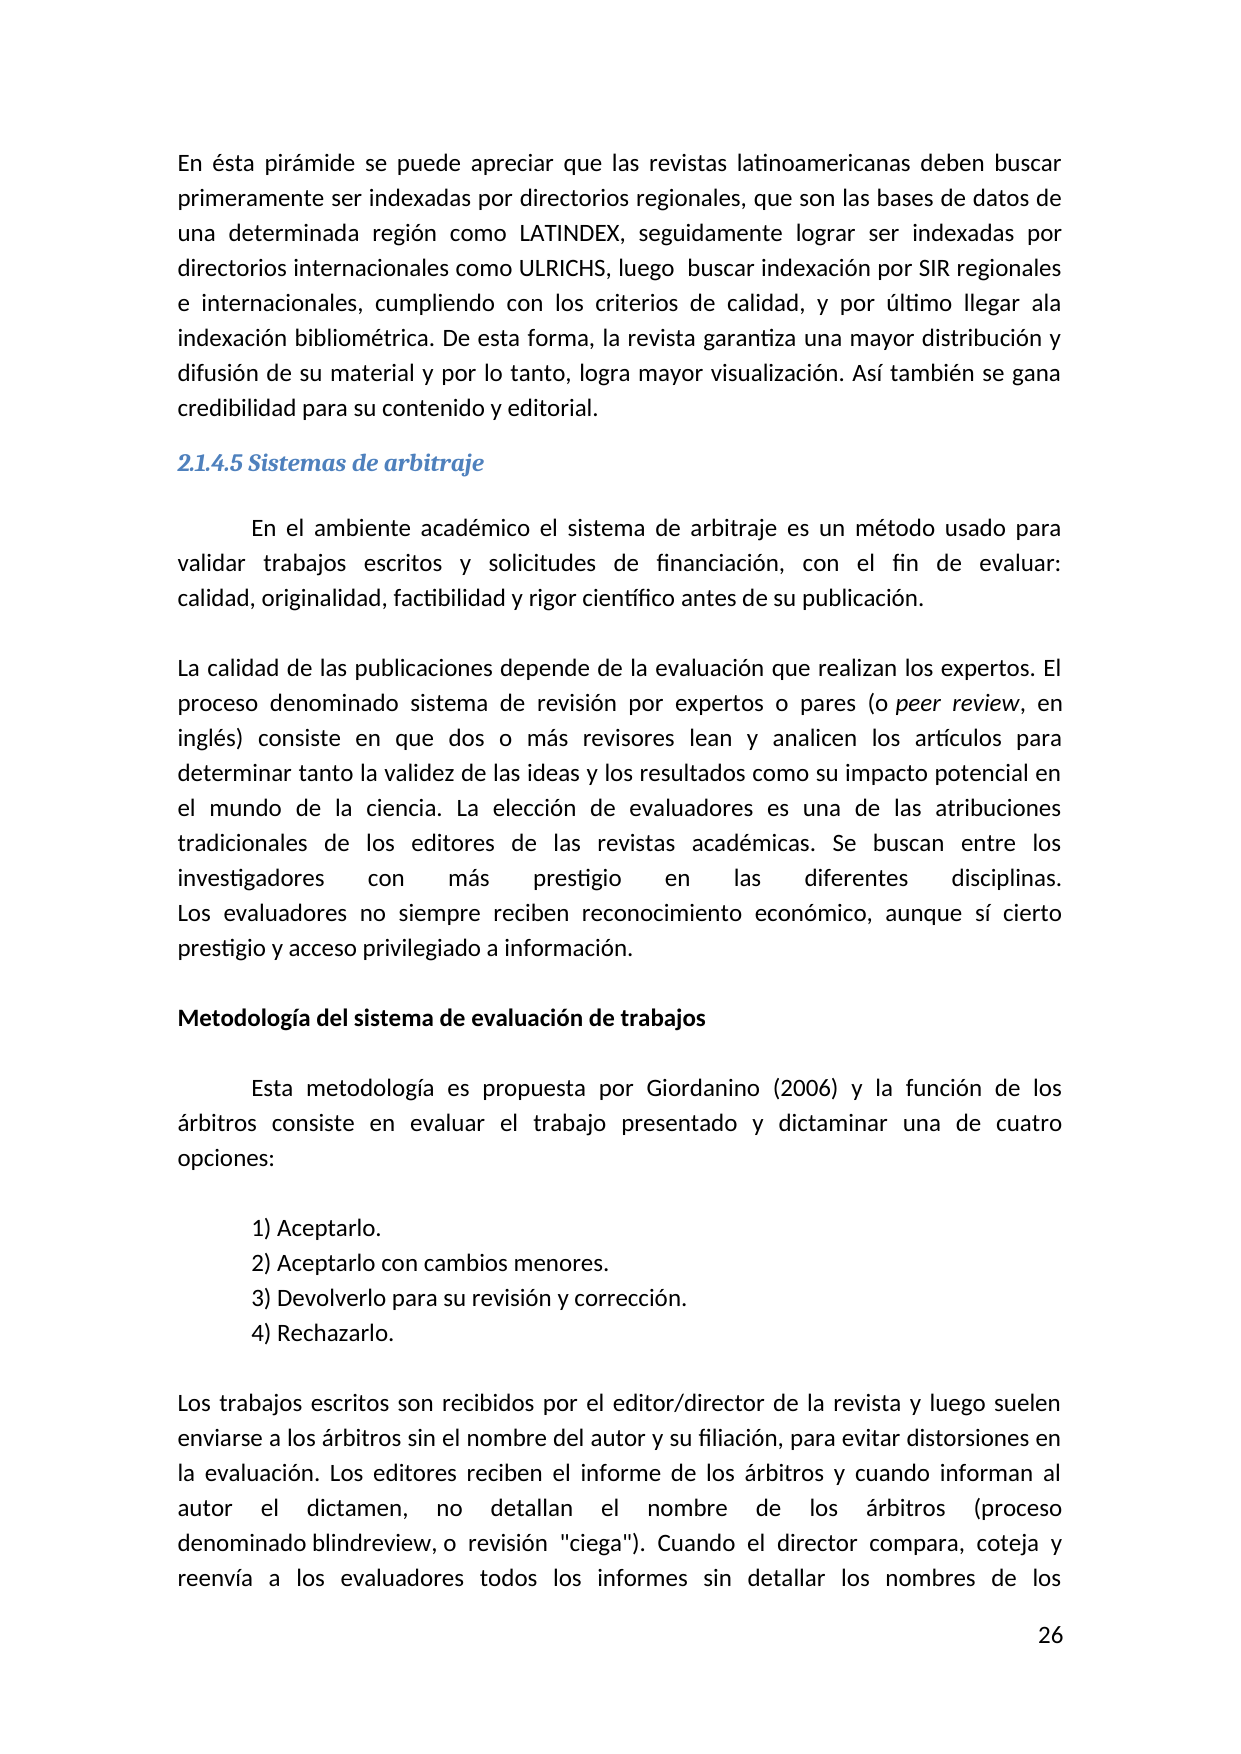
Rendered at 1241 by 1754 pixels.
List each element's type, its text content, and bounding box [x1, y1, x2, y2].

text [177, 1387, 1063, 1593]
text En ésta pirámide se puede apreciar que las revistas latinoamericanas deben buscar primeramente ser indexadas por directorios regionales, que son las bases de datos de una determinada región como LATINDEX, seguidamente lograr ser indexadas por directorios internacionales como ULRICHS, luego buscar indexación por SIR regionales e internacionales, cumpliendo con los criterios de calidad, y por último llegar ala indexación bibliométrica. De esta forma, la revista garantiza una mayor distribución y difusión de su material y por lo tanto, logra mayor visualización. Así también se gana credibilidad para su contenido y editorial. [177, 148, 1063, 423]
text Metodología del sistema de evaluación de trabajos [177, 1002, 1063, 1033]
text 1) Aceptarlo. [177, 1212, 1063, 1243]
text 4) Rechazarlo. [177, 1317, 1063, 1348]
text Esta metodología es propuesta por Giordanino (2006) y la función de los árbitros consiste en evaluar el trabajo presentado y dictaminar una de cuatro opciones: [177, 1072, 1063, 1173]
text En el ambiente académico el sistema de arbitraje es un método usado para validar trabajos escritos y solicitudes de financiación, con el fin de evaluar: calidad, originalidad, factibilidad y rigor científico antes de su publicación. [177, 512, 1063, 613]
text 2) Aceptarlo con cambios menores. [177, 1247, 1063, 1278]
text La calidad de las publicaciones depende de la evaluación que realizan los expertos. El proceso denominado sistema de revisión por expertos o pares (o peer review, en inglés) consiste en que dos o más revisores lean y analicen los artículos para determinar tanto la validez de las ideas y los resultados como su impacto potencial en el mundo de la ciencia. La elección de evaluadores es una de las atribuciones tradicionales de los editores de las revistas académicas. Se buscan entre los investigadores con más prestigio en las diferentes disciplinas. Los evaluadores no siempre reciben reconocimiento económico, aunque sí cierto prestigio y acceso privilegiado a información. [177, 652, 1063, 963]
text 3) Devolverlo para su revisión y corrección. [177, 1282, 1063, 1313]
subtitle 2.1.4.5 Sistemas de arbitraje [177, 448, 1063, 477]
